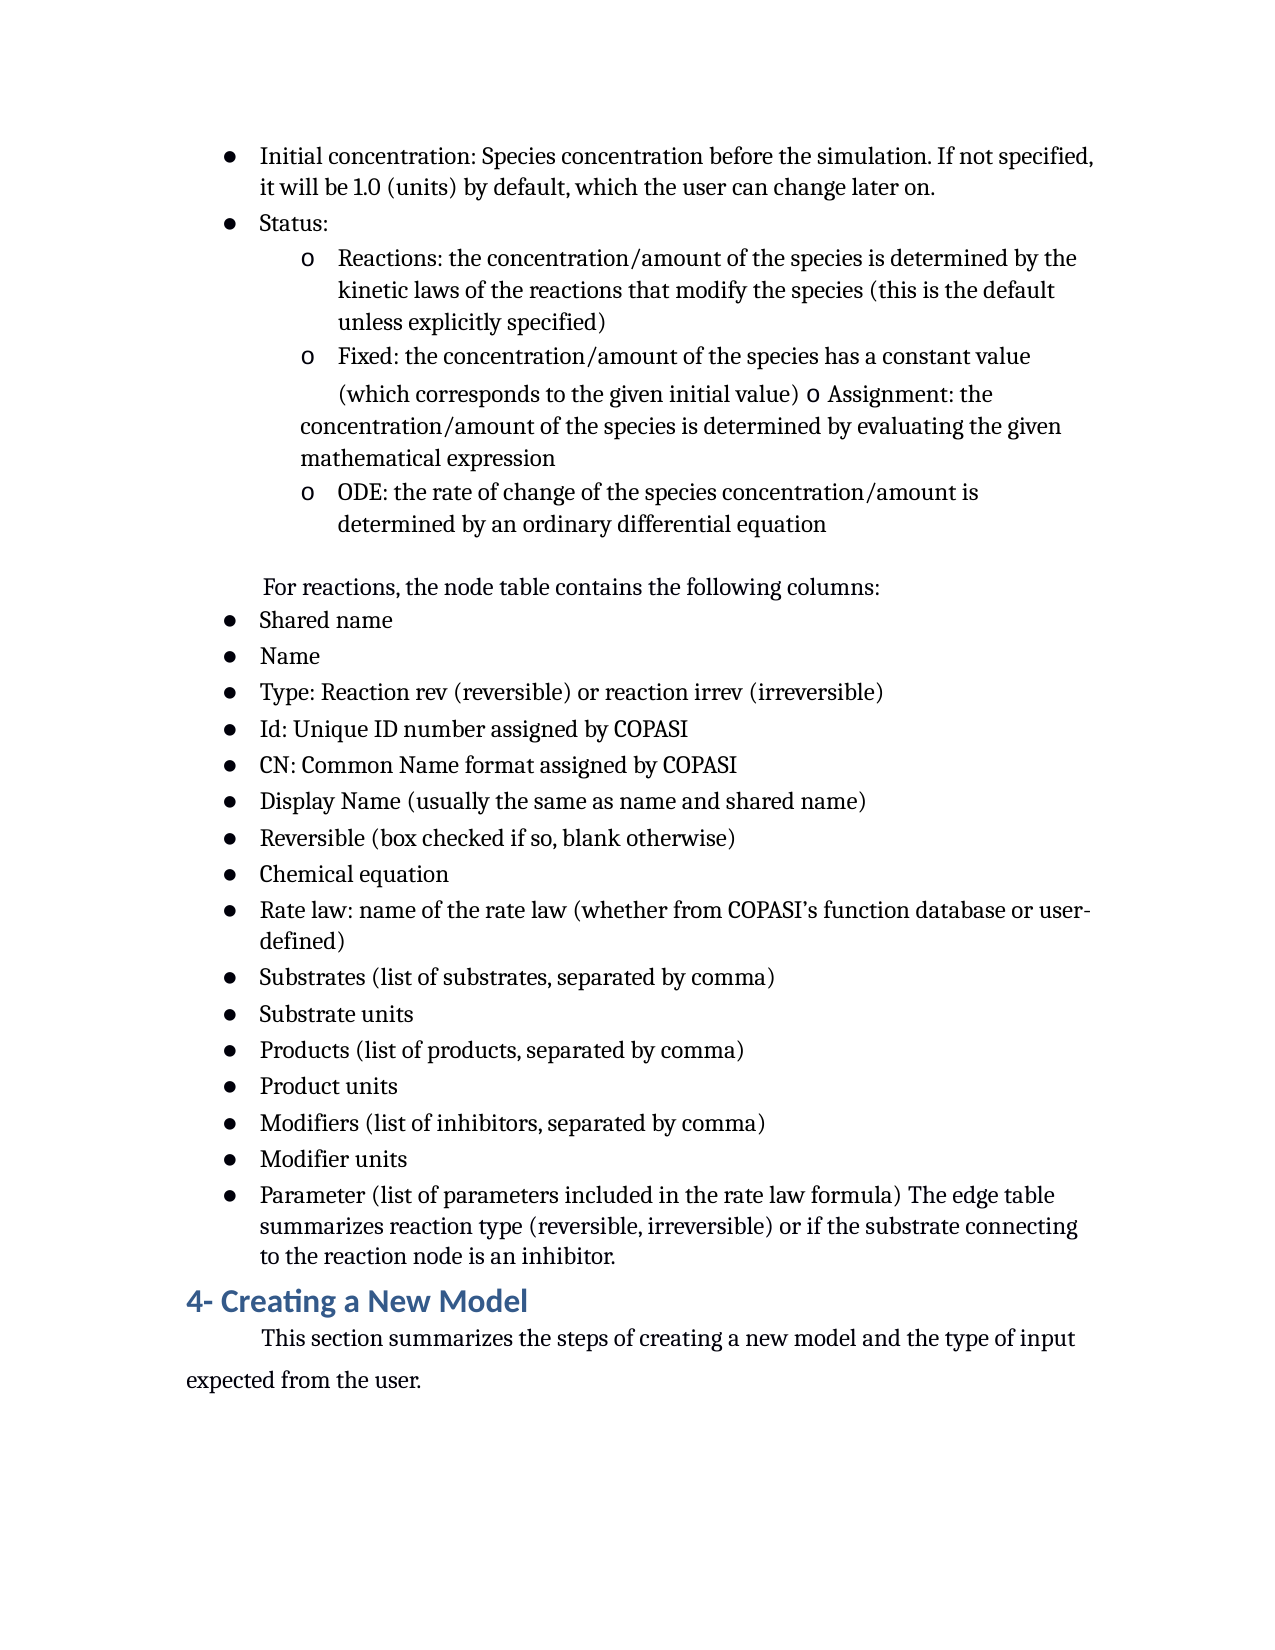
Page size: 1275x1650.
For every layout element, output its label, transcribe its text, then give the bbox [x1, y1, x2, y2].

list Initial concentration: Species concentration before the simulation. If not specified, it will be 1.0 (units) by default, which the user can change later on. [222, 140, 1099, 202]
list Parameter (list of parameters included in the rate law formula) The edge table summarizes reaction type (reversible, irreversible) or if the substrate connecting to the reaction node is an inhibitor. [222, 1179, 1099, 1271]
list Reversible (box checked if so, blank otherwise) [222, 822, 1099, 852]
list Reactions: the concentration/amount of the species is determined by the kinetic laws of the reactions that modify the species (this is the default unless explicitly specified) [300, 244, 1099, 336]
list Id: Unique ID number assigned by COPASI [222, 713, 1099, 743]
text For reactions, the node table contains the following columns: [263, 573, 1088, 602]
text (which corresponds to the given initial value) o Assignment: the concentration/amount of the species is determined by evaluating the given mathematical expression [300, 380, 1099, 472]
list Type: Reaction rev (reversible) or reaction irrev (irreversible) [222, 676, 1099, 707]
list Substrates (list of substrates, separated by comma) [222, 961, 1099, 992]
list Modifier units [222, 1143, 1099, 1174]
list Substrate units [222, 998, 1099, 1028]
list CN: Common Name format assigned by COPASI [222, 749, 1099, 780]
subtitle 4- Creating a New Model [186, 1280, 1164, 1321]
list Fixed: the concentration/amount of the species has a constant value [300, 342, 1099, 372]
list Modifiers (list of inhibitors, separated by comma) [222, 1107, 1099, 1137]
list Shared name [222, 604, 1099, 634]
list Status: [222, 207, 1099, 238]
list Chemical equation [222, 858, 1099, 889]
list Rate law: name of the rate law (whether from COPASI’s function database or user-defined) [222, 894, 1099, 956]
list Products (list of products, separated by comma) [222, 1034, 1099, 1065]
text This section summarizes the steps of creating a new model and the type of input expected from the user. [186, 1324, 1088, 1395]
list Product units [222, 1071, 1099, 1101]
list ODE: the rate of change of the species concentration/amount is determined by an ordinary differential equation [300, 478, 1099, 539]
list Display Name (usually the same as name and shared name) [222, 786, 1099, 816]
list Name [222, 640, 1099, 671]
